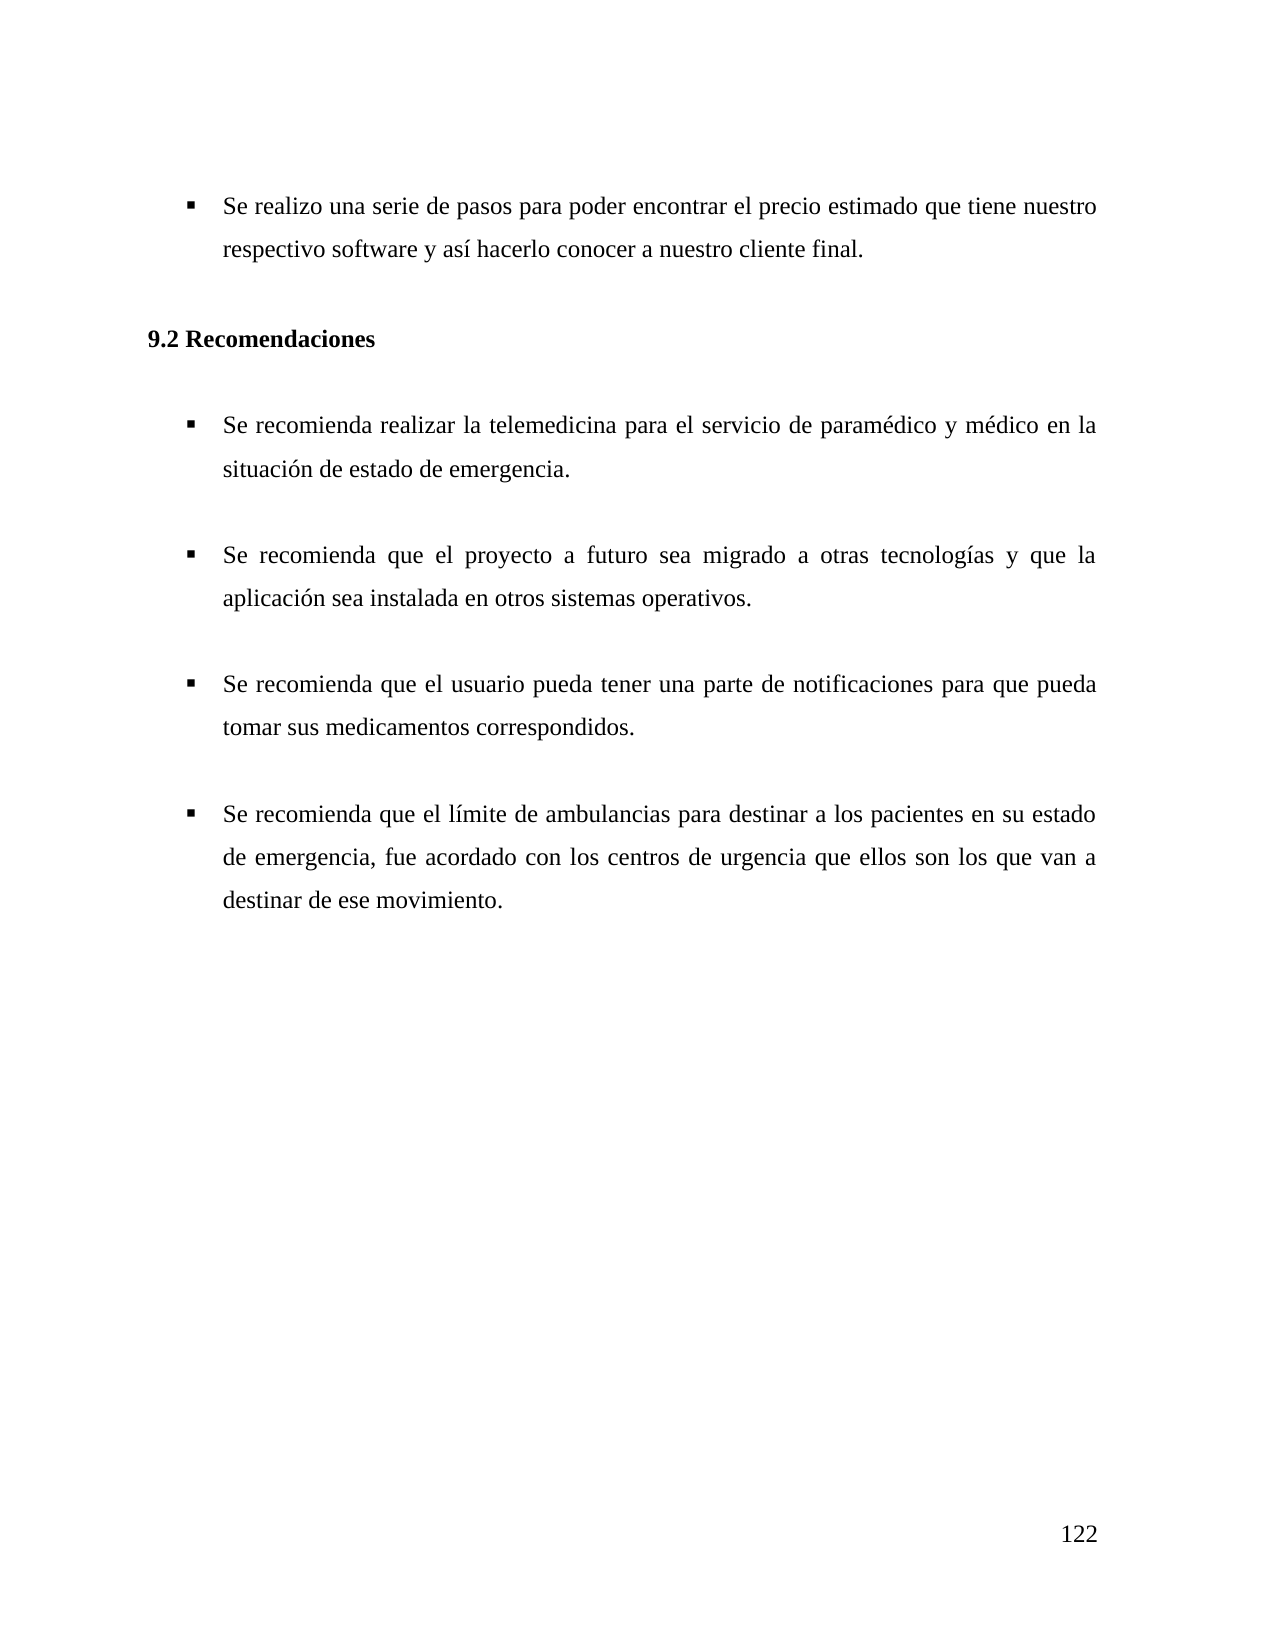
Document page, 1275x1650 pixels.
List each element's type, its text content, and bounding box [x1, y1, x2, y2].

list Se recomienda realizar la telemedicina para el servicio de paramédico y médico en la situación de estado de emergencia. [185, 411, 1098, 482]
list Se recomienda que el proyecto a futuro sea migrado a otras tecnologías y que la aplicación sea instalada en otros sistemas operativos. [185, 540, 1098, 612]
list Se realizo una serie de pasos para poder encontrar el precio estimado que tiene nuestro respectivo software y así hacerlo conocer a nuestro cliente final. [185, 191, 1098, 263]
subtitle 9.2 Recomendaciones [148, 324, 1098, 353]
list Se recomienda que el límite de ambulancias para destinar a los pacientes en su estado de emergencia, fue acordado con los centros de urgencia que ellos son los que van a destinar de ese movimiento. [185, 799, 1098, 914]
list Se recomienda que el usuario pueda tener una parte de notificaciones para que pueda tomar sus medicamentos correspondidos. [185, 669, 1098, 741]
